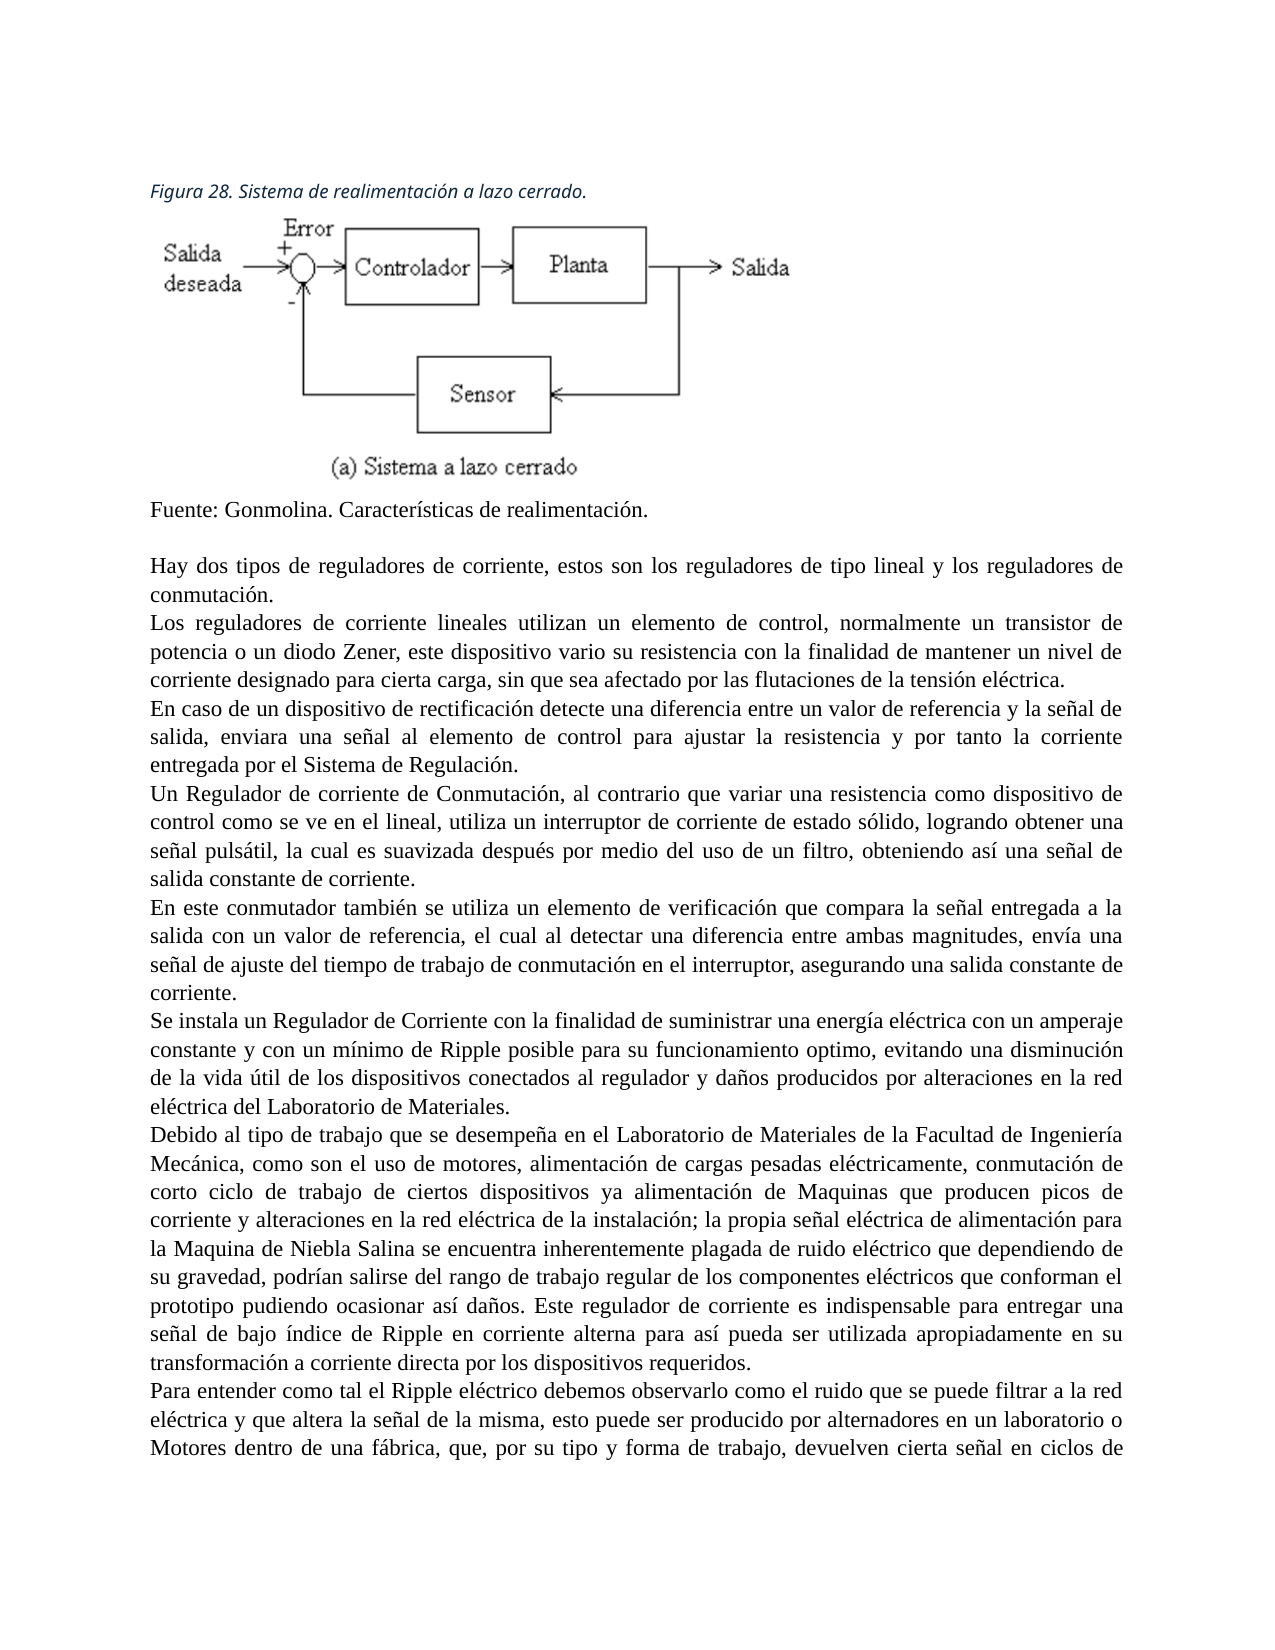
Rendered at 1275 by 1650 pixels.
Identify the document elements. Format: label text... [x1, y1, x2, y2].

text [150, 1377, 1125, 1460]
text Debido al tipo de trabajo que se desempeña en el Laboratorio de Materiales de la Facultad de Ingeniería Mecánica, como son el uso de motores, alimentación de cargas pesadas eléctricamente, conmutación de corto ciclo de trabajo de ciertos dispositivos ya alimentación de Maquinas que producen picos de corriente y alteraciones en la red eléctrica de la instalación; la propia señal eléctrica de alimentación para la Maquina de Niebla Salina se encuentra inherentemente plagada de ruido eléctrico que dependiendo de su gravedad, podrían salirse del rango de trabajo regular de los componentes eléctricos que conforman el prototipo pudiendo ocasionar así daños. Este regulador de corriente es indispensable para entregar una señal de bajo índice de Ripple en corriente alterna para así pueda ser utilizada apropiadamente en su transformación a corriente directa por los dispositivos requeridos. [150, 1121, 1125, 1375]
text Se instala un Regulador de Corriente con la finalidad de suministrar una energía eléctrica con un amperaje constante y con un mínimo de Ripple posible para su funcionamiento optimo, evitando una disminución de la vida útil de los dispositivos conectados al regulador y daños producidos por alteraciones en la red eléctrica del Laboratorio de Materiales. [150, 1007, 1125, 1119]
text Un Regulador de corriente de Conmutación, al contrario que variar una resistencia como dispositivo de control como se ve en el lineal, utiliza un interruptor de corriente de estado sólido, logrando obtener una señal pulsátil, la cual es suavizada después por medio del uso de un filtro, obteniendo así una señal de salida constante de corriente. [150, 780, 1125, 892]
text Los reguladores de corriente lineales utilizan un elemento de control, normalmente un transistor de potencia o un diodo Zener, este dispositivo vario su resistencia con la finalidad de mantener un nivel de corriente designado para cierta carga, sin que sea afectado por las flutaciones de la tensión eléctrica. [150, 609, 1125, 693]
text En caso de un dispositivo de rectificación detecte una diferencia entre un valor de referencia y la señal de salida, enviara una señal al elemento de control para ajustar la resistencia y por tanto la corriente entregada por el Sistema de Regulación. [150, 695, 1125, 778]
picture [150, 203, 796, 494]
text Hay dos tipos de reguladores de corriente, estos son los reguladores de tipo lineal y los reguladores de conmutación. [150, 552, 1125, 607]
text Figura 28. Sistema de realimentación a lazo cerrado. [150, 178, 1125, 204]
text En este conmutador también se utiliza un elemento de verificación que compara la señal entregada a la salida con un valor de referencia, el cual al detectar una diferencia entre ambas magnitudes, envía una señal de ajuste del tiempo de trabajo de conmutación en el interruptor, asegurando una salida constante de corriente. [150, 894, 1125, 1005]
text Fuente: Gonmolina. Características de realimentación. [150, 496, 1125, 522]
